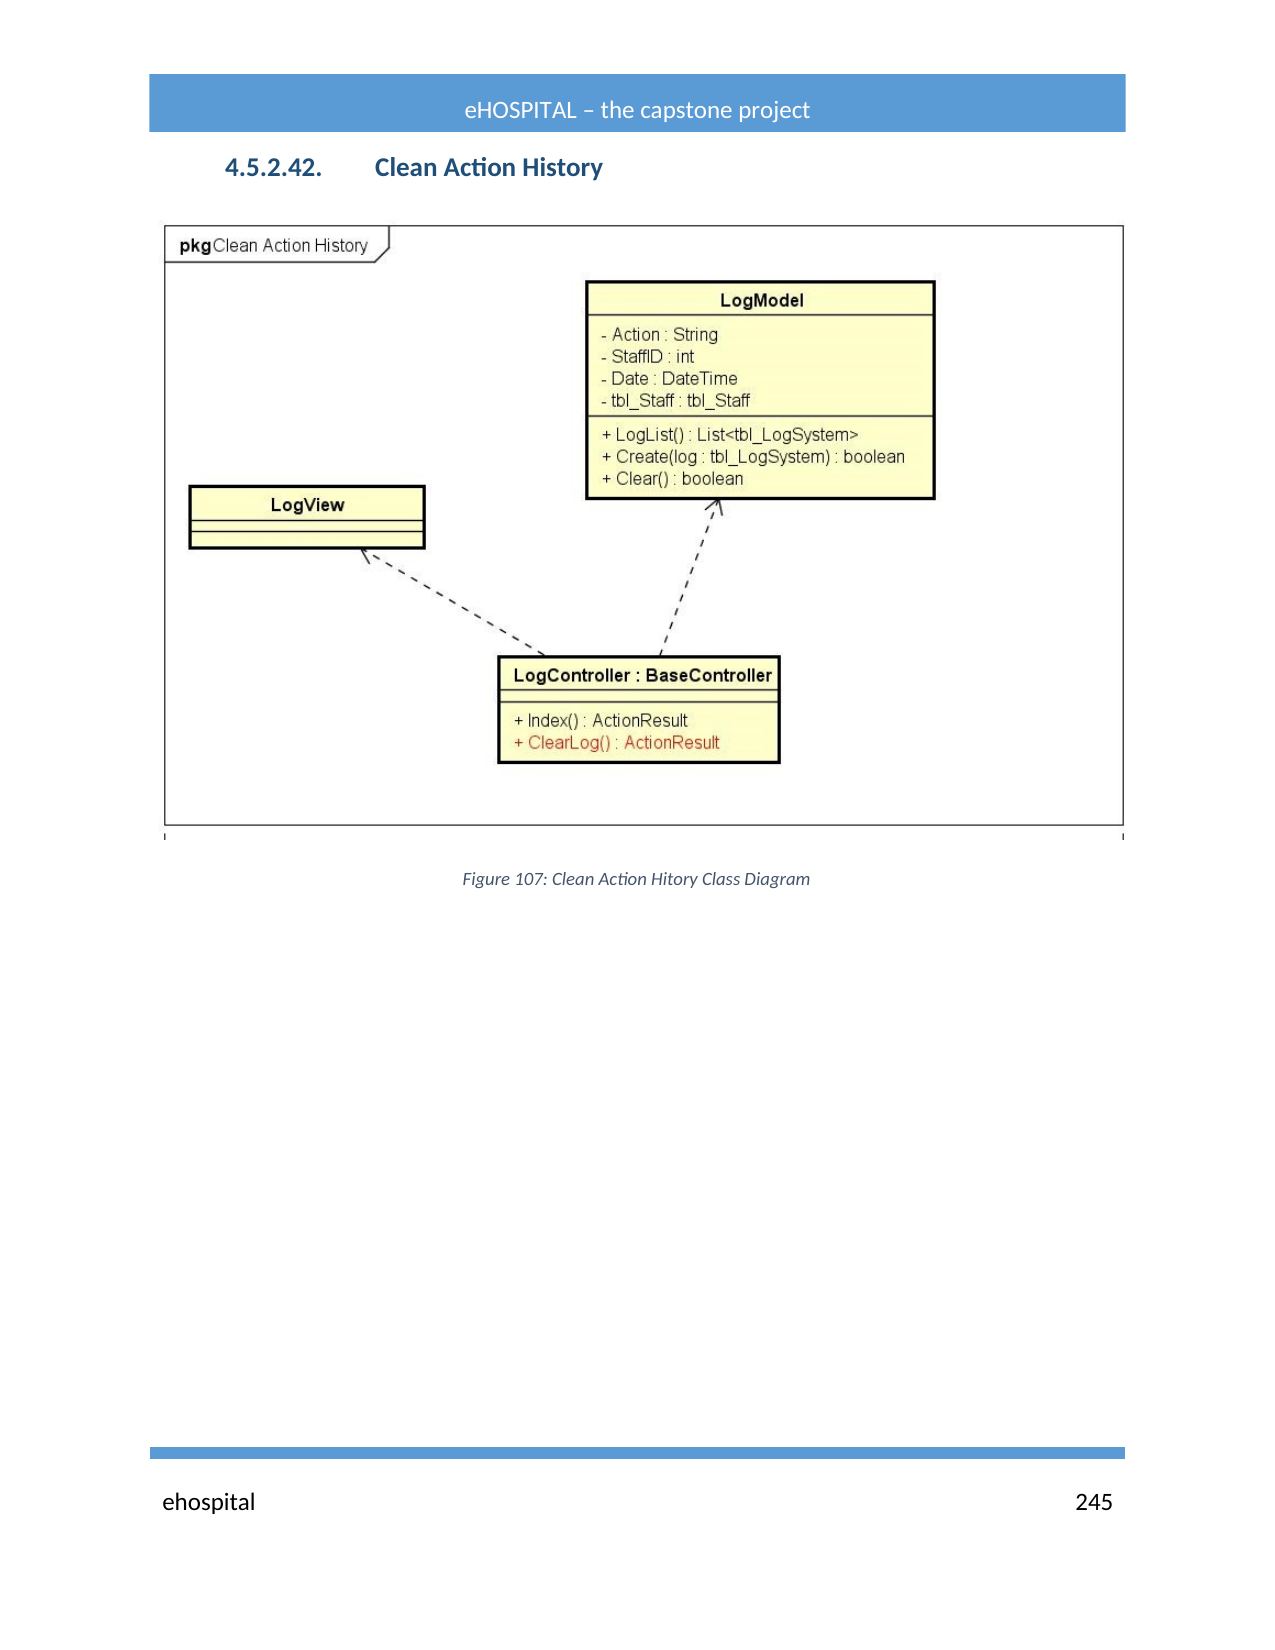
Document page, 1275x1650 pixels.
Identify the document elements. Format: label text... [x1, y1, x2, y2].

picture [150, 212, 1125, 840]
text Figure 107: Clean Action Hitory Class Diagram [150, 867, 1125, 890]
subtitle Clean Action History [225, 150, 1125, 183]
